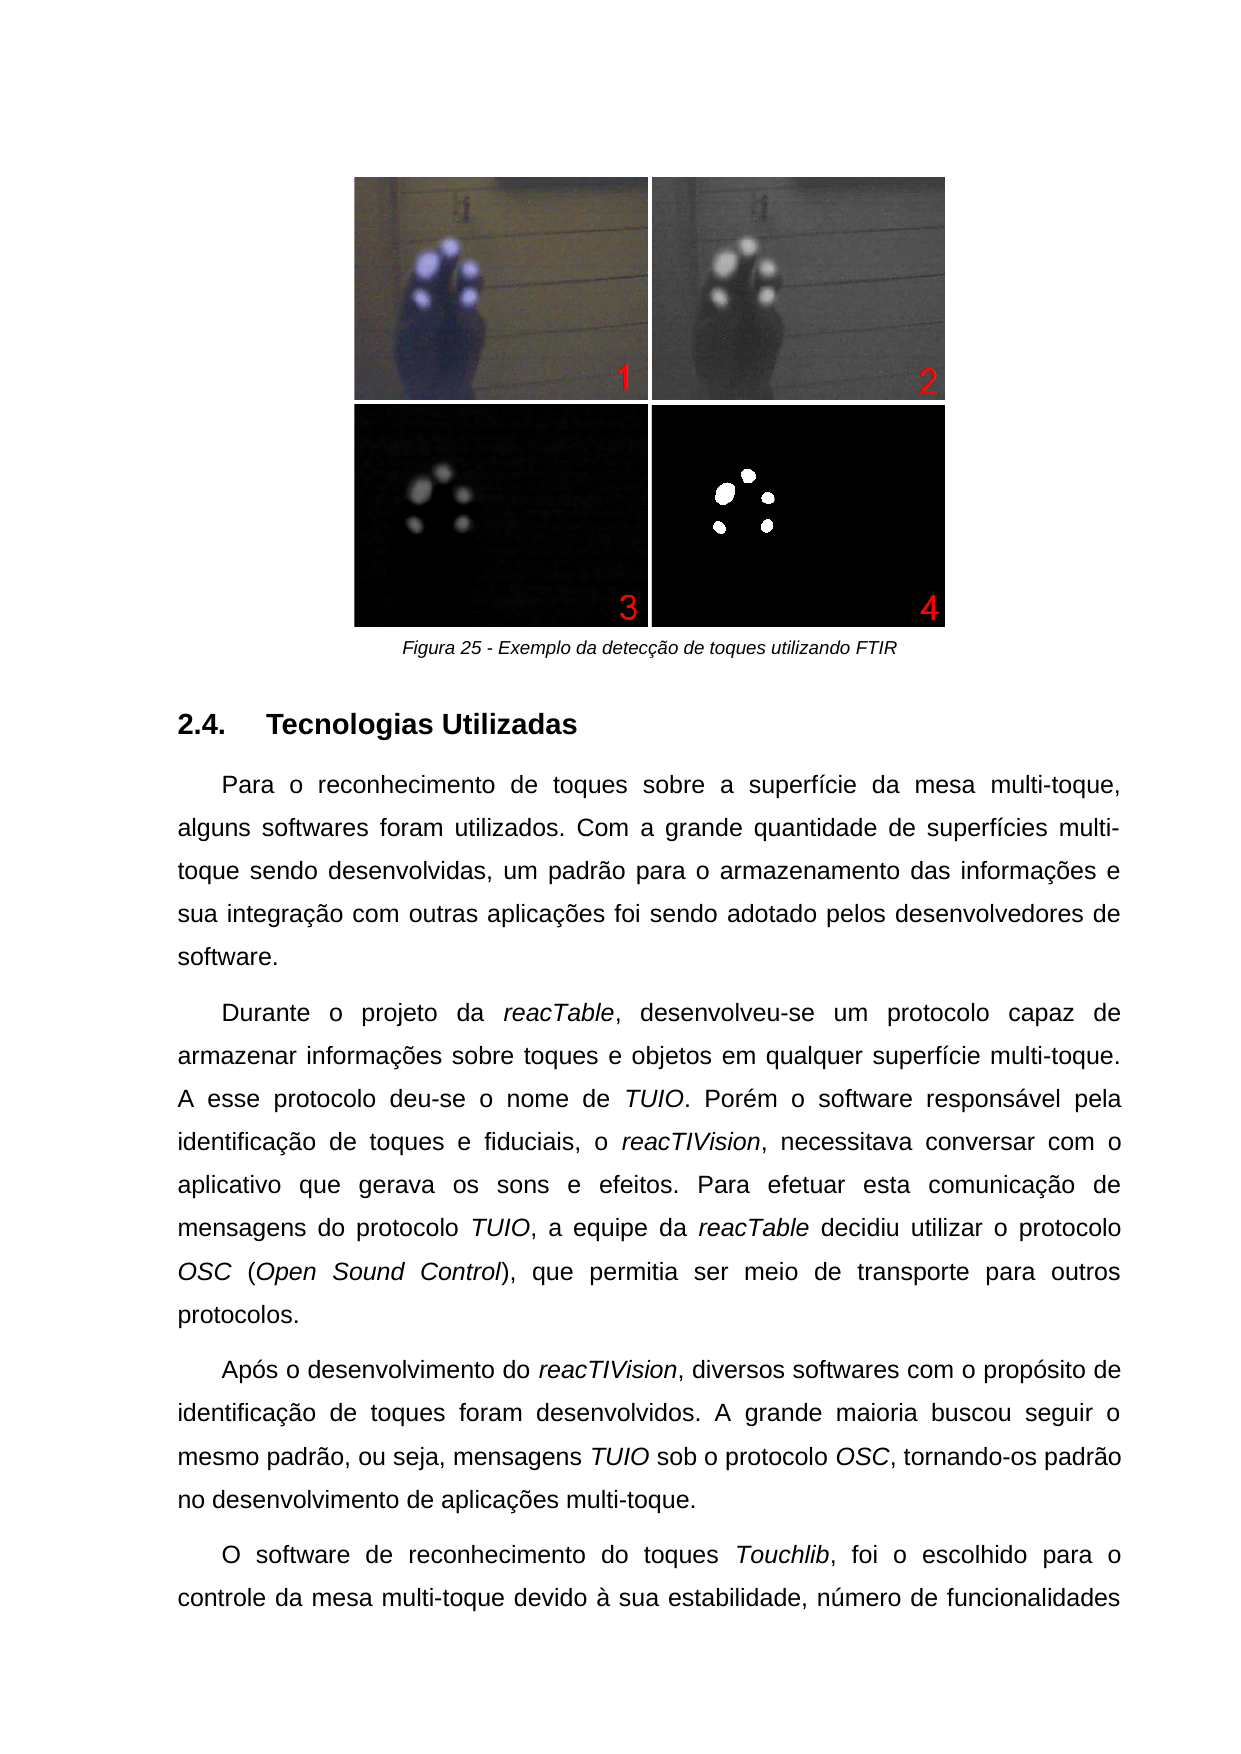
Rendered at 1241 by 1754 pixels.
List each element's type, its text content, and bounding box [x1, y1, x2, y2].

subtitle Tecnologias Utilizadas [177, 707, 1122, 740]
picture [354, 177, 945, 627]
text Durante o projeto da reacTable, desenvolveu-se um protocolo capaz de armazenar informações sobre toques e objetos em qualquer superfície multi-toque. A esse protocolo deu-se o nome de TUIO. Porém o software responsável pela identificação de toques e fiduciais, o reacTIVision, necessitava conversar com o aplicativo que gerava os sons e efeitos. Para efetuar esta comunicação de mensagens do protocolo TUIO, a equipe da reacTable decidiu utilizar o protocolo OSC (Open Sound Control), que permitia ser meio de transporte para outros protocolos. [177, 998, 1122, 1328]
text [177, 1540, 1122, 1612]
text Para o reconhecimento de toques sobre a superfície da mesa multi-toque, alguns softwares foram utilizados. Com a grande quantidade de superfícies multi-toque sendo desenvolvidas, um padrão para o armazenamento das informações e sua integração com outras aplicações foi sendo adotado pelos desenvolvedores de software. [177, 769, 1122, 971]
text Após o desenvolvimento do reacTIVision, diversos softwares com o propósito de identificação de toques foram desenvolvidos. A grande maioria buscou seguir o mesmo padrão, ou seja, mensagens TUIO sob o protocolo OSC, tornando-os padrão no desenvolvimento de aplicações multi-toque. [177, 1355, 1122, 1513]
